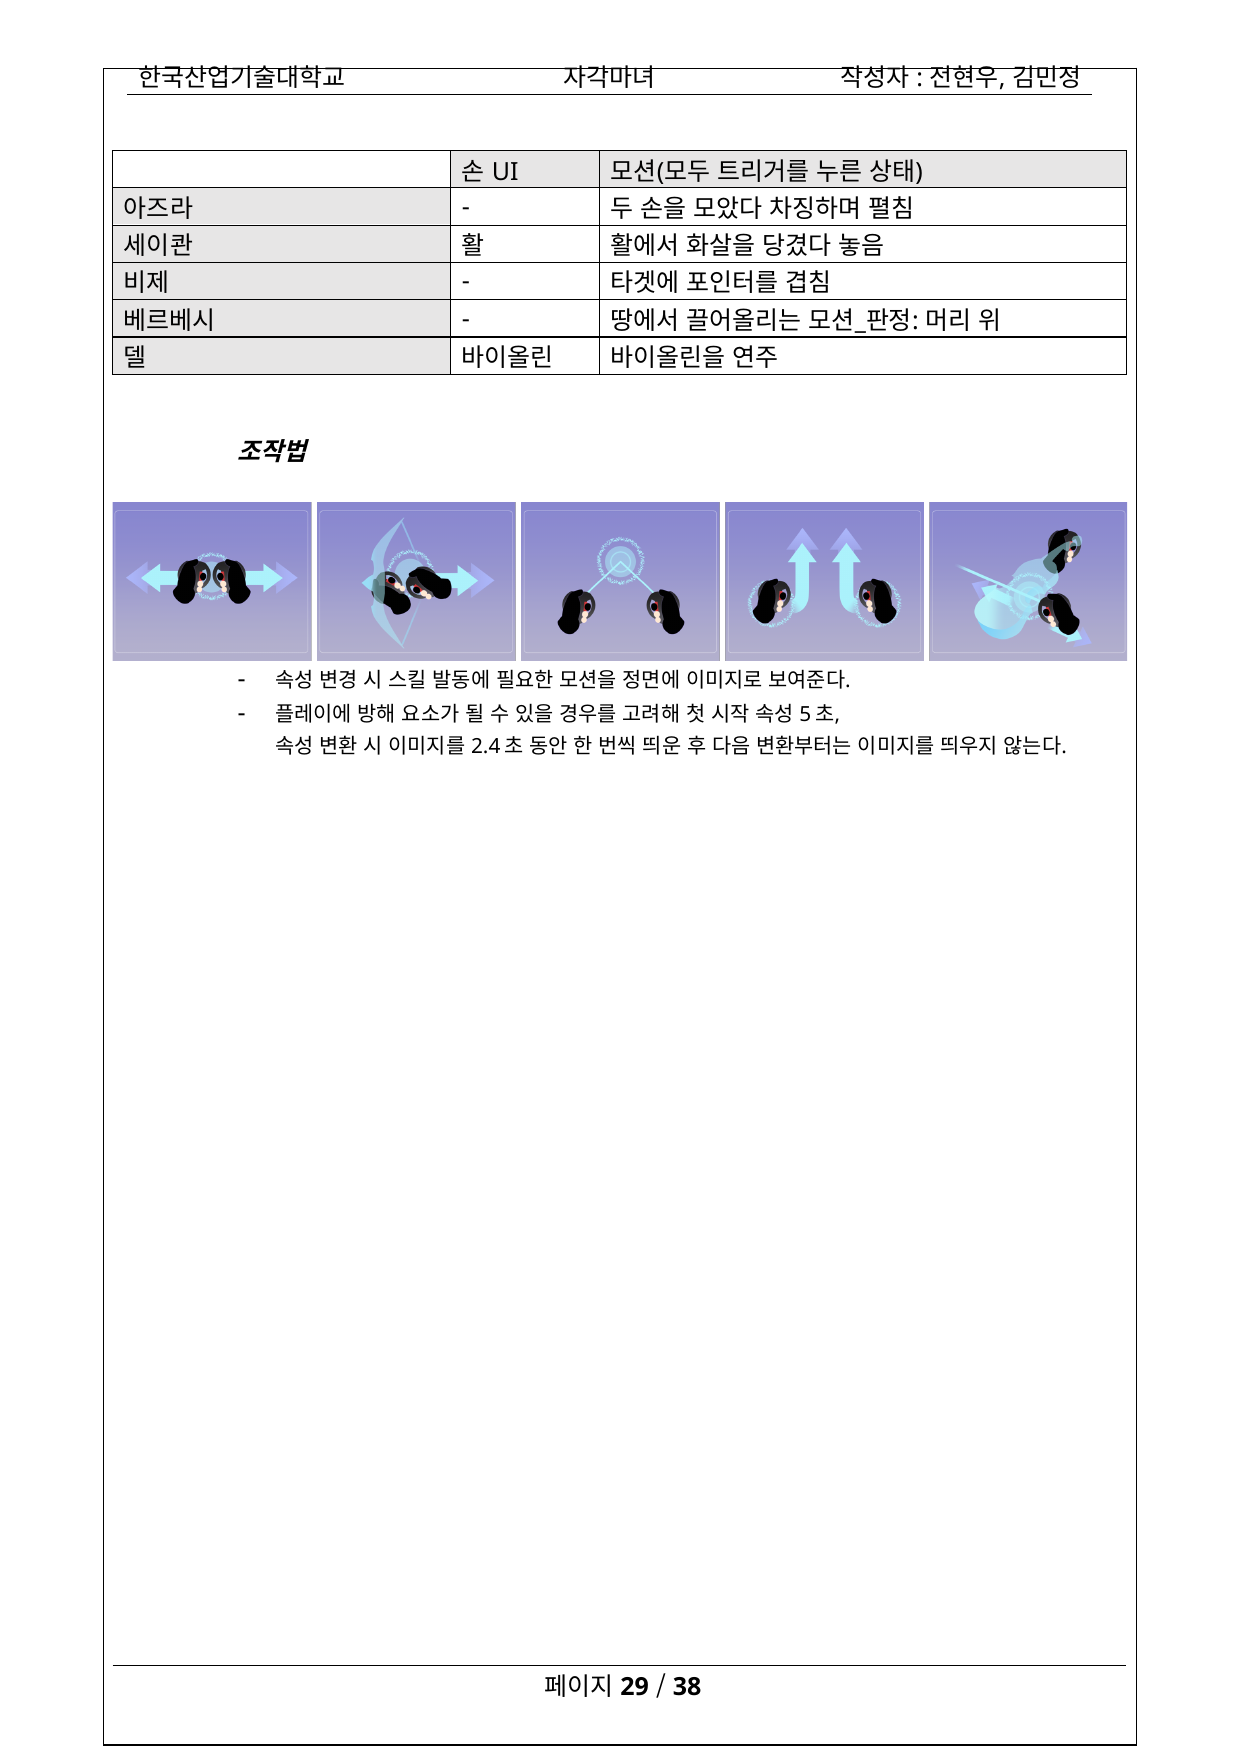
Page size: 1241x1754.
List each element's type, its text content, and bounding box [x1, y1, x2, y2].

table_cell 두 손을 모았다 차징하며 펼침 [600, 188, 1126, 224]
table_header 모션(모두 트리거를 누른 상태) [600, 151, 1126, 187]
table_cell - [451, 263, 599, 299]
subtitle 조작법 [237, 432, 1128, 468]
table_cell - [451, 188, 599, 224]
table_cell 바이올린 [451, 338, 599, 374]
table_cell 델 [113, 338, 450, 374]
table_cell 비제 [113, 263, 450, 299]
table_header 손 UI [451, 151, 599, 187]
list 플레이에 방해 요소가 될 수 있을 경우를 고려해 첫 시작 속성 5초, [237, 695, 1128, 729]
table_cell 타겟에 포인터를 겹침 [600, 263, 1126, 299]
table_cell 바이올린을 연주 [600, 338, 1126, 374]
table_cell - [451, 300, 599, 336]
table_cell 활에서 화살을 당겼다 놓음 [600, 226, 1126, 262]
picture [112, 502, 1128, 661]
table_cell 아즈라 [113, 188, 450, 224]
list 속성 변환 시 이미지를 2.4초 동안 한 번씩 띄운 후 다음 변환부터는 이미지를 띄우지 않는다. [275, 729, 1128, 759]
table_cell 활 [451, 226, 599, 262]
table_cell 베르베시 [113, 300, 450, 336]
table_cell 땅에서 끌어올리는 모션_판정: 머리 위 [600, 300, 1126, 336]
table_header [113, 151, 450, 187]
list 속성 변경 시 스킬 발동에 필요한 모션을 정면에 이미지로 보여준다. [237, 661, 1128, 695]
table_cell 세이콴 [113, 226, 450, 262]
